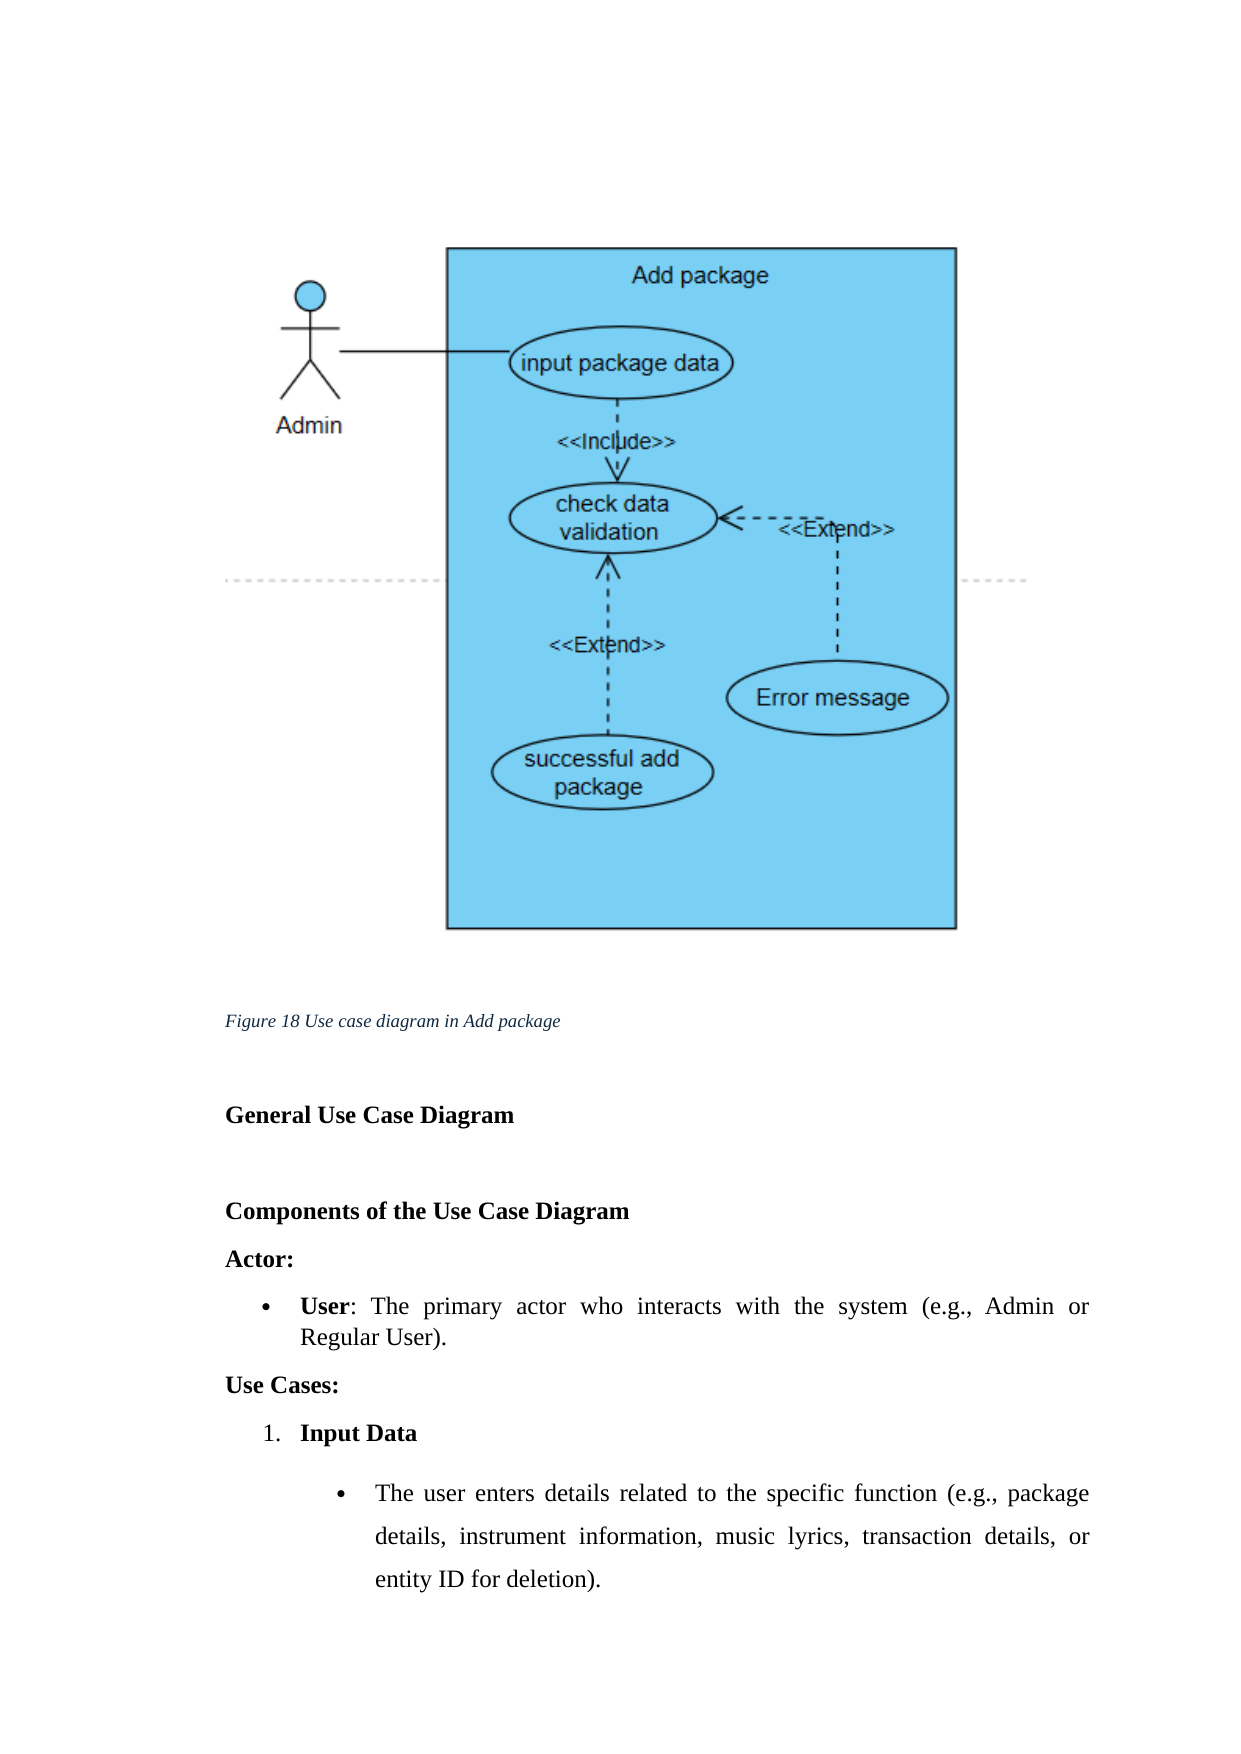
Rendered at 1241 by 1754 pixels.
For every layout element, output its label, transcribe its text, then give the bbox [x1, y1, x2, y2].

text Use Cases: [225, 1370, 1090, 1399]
text Components of the Use Case Diagram [225, 1196, 1090, 1225]
list User: The primary actor who interacts with the system (e.g., Admin or Regular User). [262, 1291, 1090, 1351]
list The user enters details related to the specific function (e.g., package details, instrument information, music lyrics, transaction details, or entity ID for deletion). [337, 1478, 1090, 1593]
text General Use Case Diagram [225, 1101, 1090, 1129]
text Figure 18 Use case diagram in Add package [225, 1010, 1090, 1032]
text Actor: [225, 1244, 1090, 1272]
list Input Data [262, 1418, 1090, 1447]
picture [225, 197, 1028, 992]
